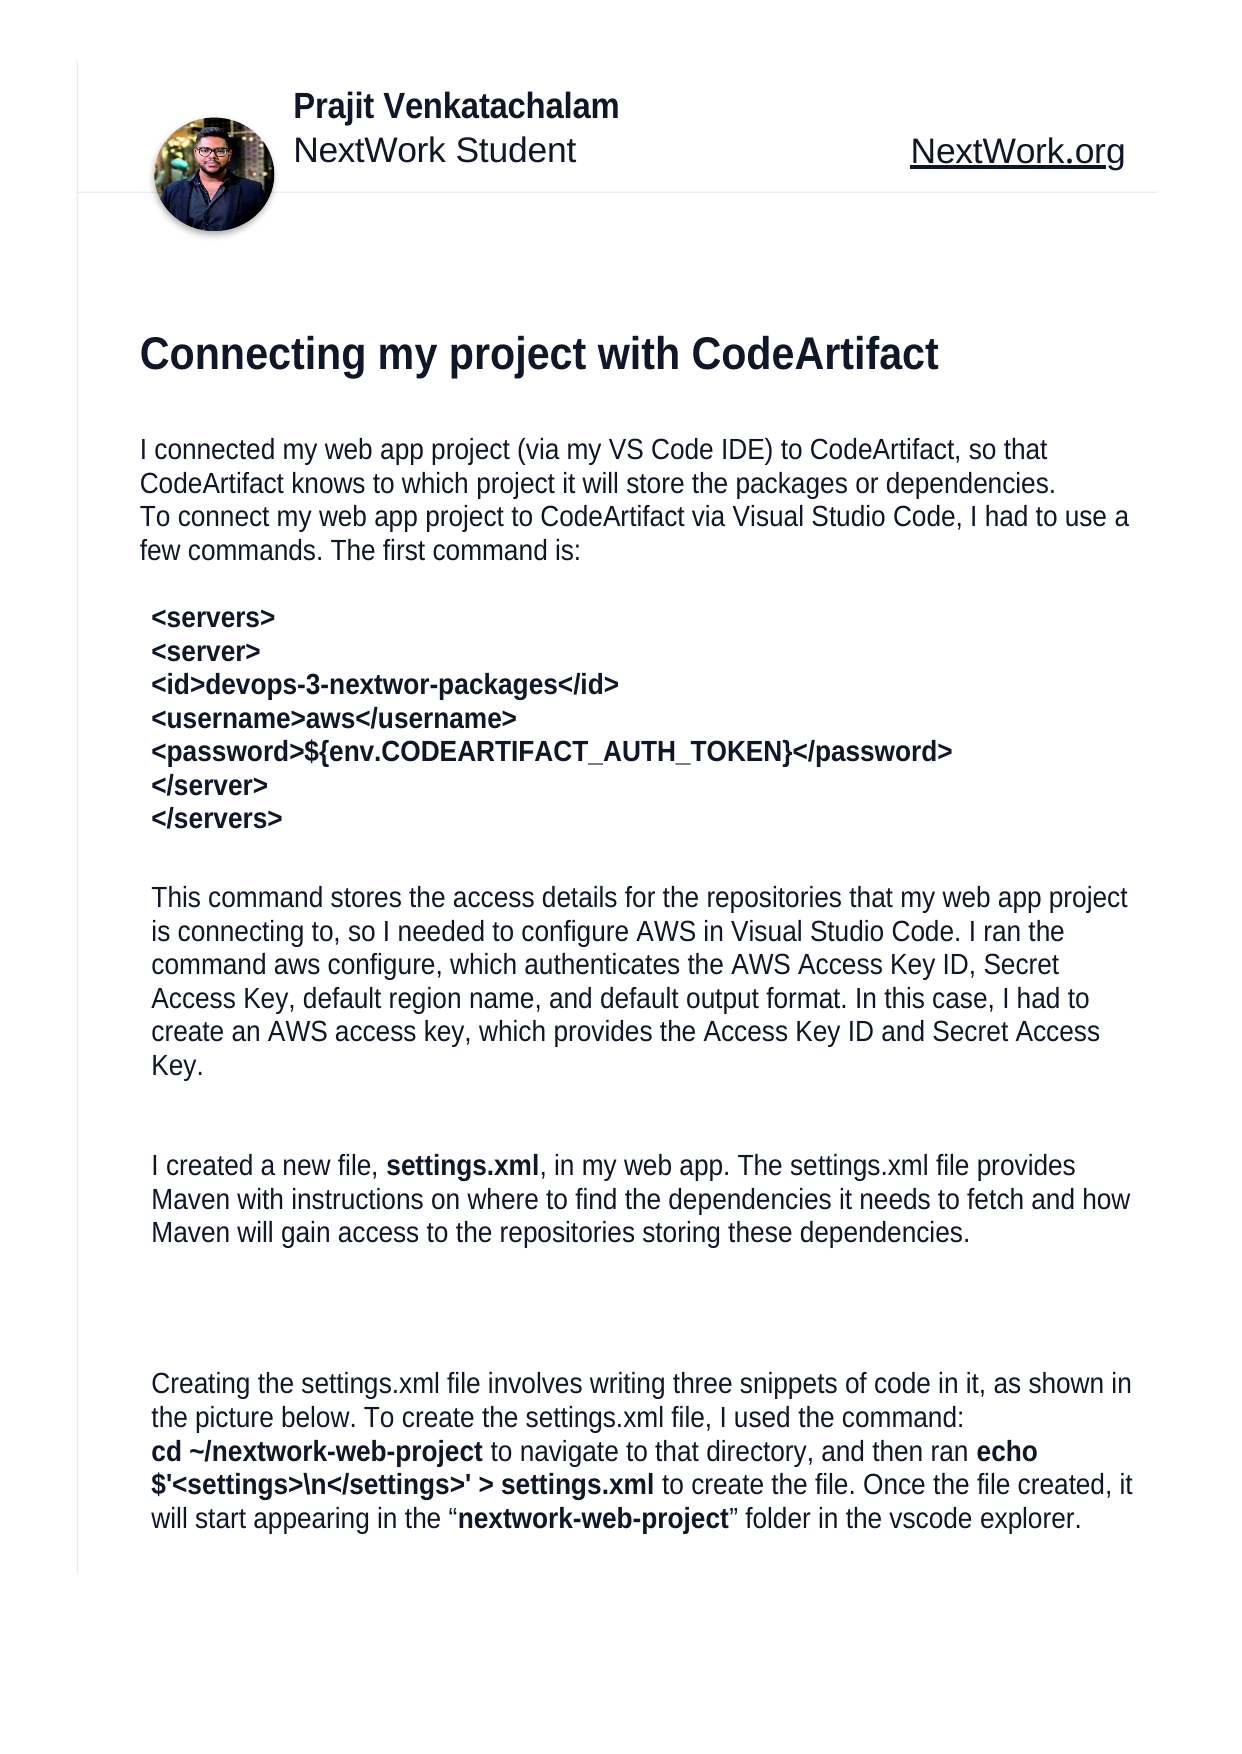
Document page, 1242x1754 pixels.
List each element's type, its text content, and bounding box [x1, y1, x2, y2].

subtitle <password>${env.CODEARTIFACT_AUTH_TOKEN}</password> [151, 734, 1135, 768]
subtitle This command stores the access details for the repositories that my web app project is connecting to, so I needed to configure AWS in Visual Studio Code. I ran the command aws configure, which authenticates the AWS Access Key ID, Secret Access Key, default region name, and default output format. In this case, I had to create an AWS access key, which provides the Access Key ID and Secret Access Key. [151, 880, 1135, 1081]
subtitle <server> [151, 633, 1135, 667]
subtitle <username>aws</username> [151, 701, 1135, 734]
subtitle Creating the settings.xml file involves writing three snippets of code in it, as shown in the picture below. To create the settings.xml file, I used the command: [151, 1366, 1135, 1433]
subtitle </server> [151, 768, 1135, 801]
subtitle <servers> [151, 600, 1135, 633]
subtitle cd ~/nextwork-web-project to navigate to that directory, and then ran echo $'<settings>\n</settings>' > settings.xml to create the file. Once the file created, it will start appearing in the “nextwork-web-project” folder in the vscode explorer. [151, 1433, 1135, 1534]
picture [154, 117, 275, 231]
subtitle Connecting my project with CodeArtifact [139, 327, 1135, 379]
subtitle <id>devops-3-nextwor-packages</id> [151, 667, 1135, 701]
subtitle I created a new file, settings.xml, in my web app. The settings.xml file provides Maven with instructions on where to find the dependencies it needs to fetch and how Maven will gain access to the repositories storing these dependencies. [151, 1148, 1135, 1249]
subtitle I connected my web app project (via my VS Code IDE) to CodeArtifact, so that CodeArtifact knows to which project it will store the packages or dependencies. [139, 432, 1135, 499]
subtitle </servers> [151, 801, 1135, 835]
subtitle To connect my web app project to CodeArtifact via Visual Studio Code, I had to use a few commands. The first command is: [139, 499, 1135, 566]
